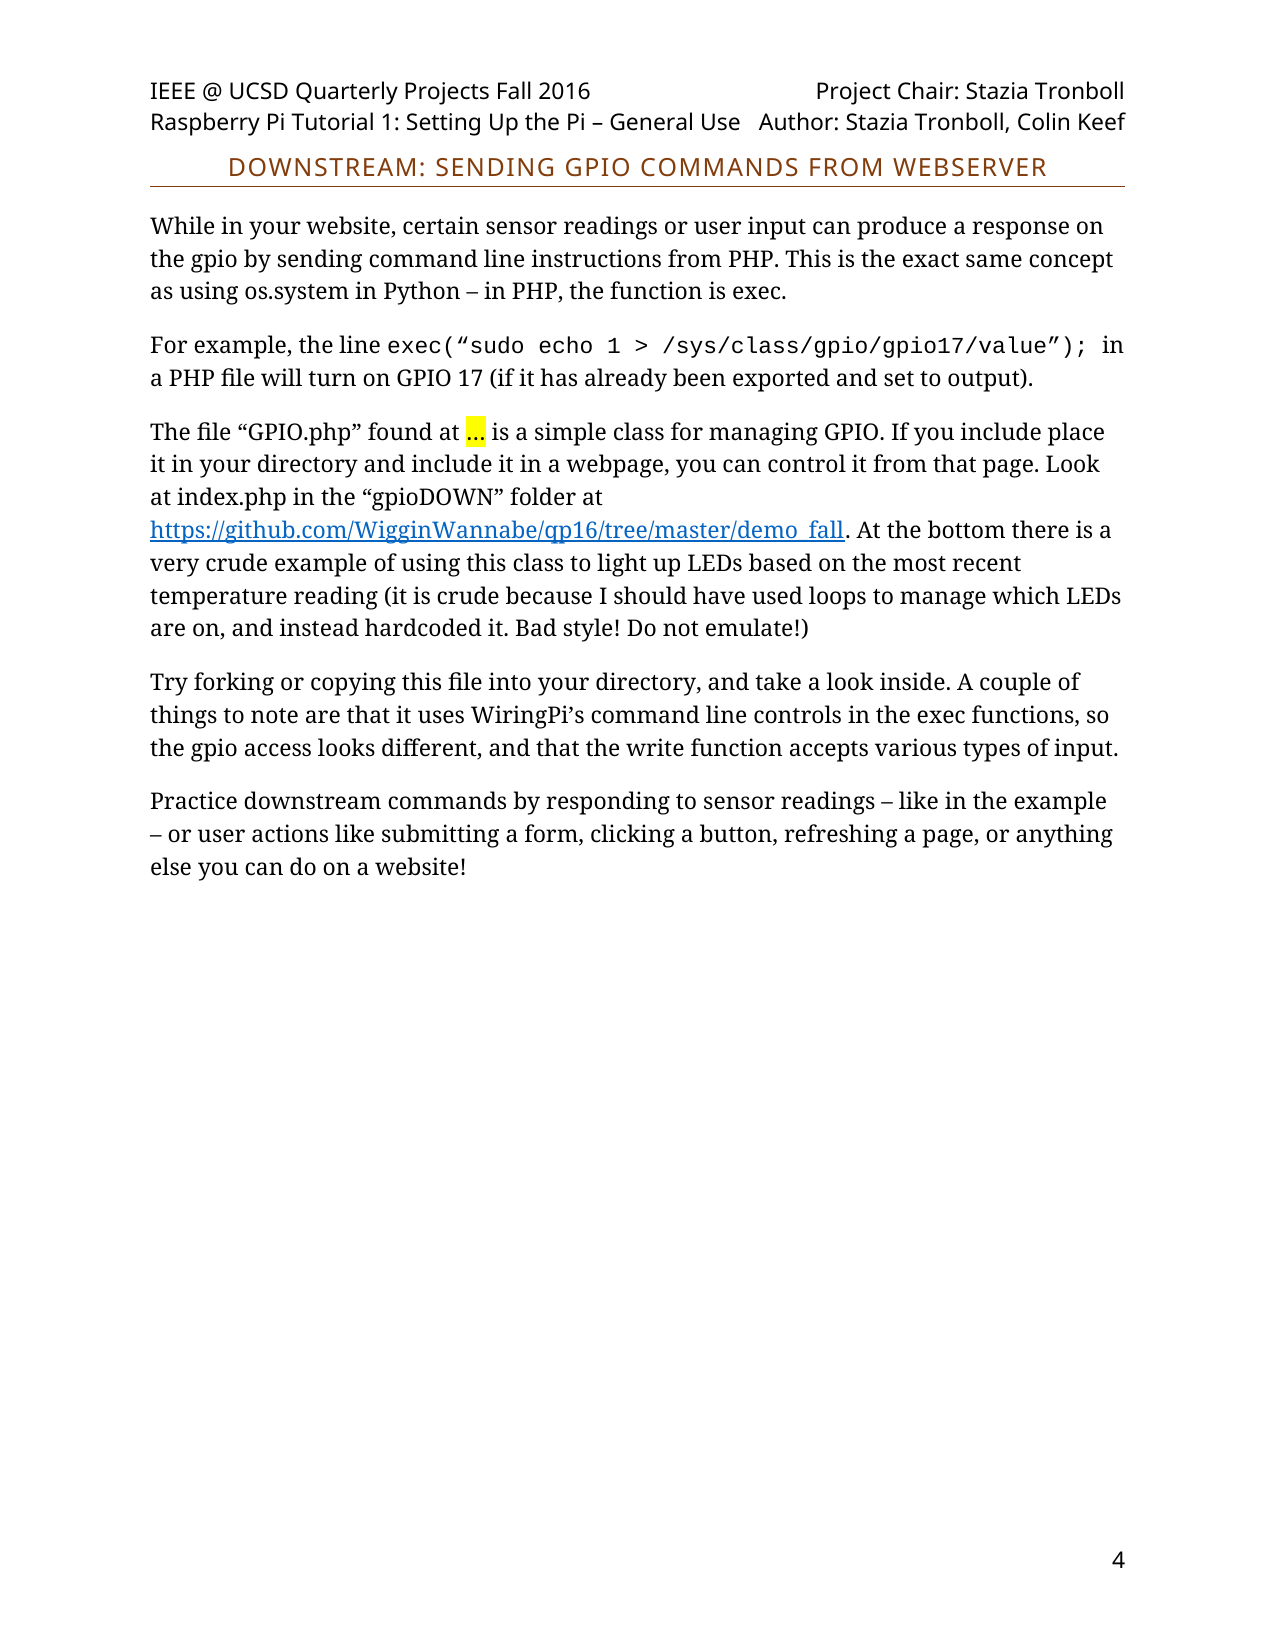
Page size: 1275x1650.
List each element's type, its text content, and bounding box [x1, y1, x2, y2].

text Practice downstream commands by responding to sensor readings – like in the example – or user actions like submitting a form, clicking a button, refreshing a page, or anything else you can do on a website! [150, 785, 1125, 882]
subtitle Downstream: Sending GPIO Commands from Webserver [150, 150, 1125, 186]
text While in your website, certain sensor readings or user input can produce a response on the gpio by sending command line instructions from PHP. This is the exact same concept as using os.system in Python – in PHP, the function is exec. [150, 210, 1125, 307]
text Try forking or copying this file into your directory, and take a look inside. A couple of things to note are that it uses WiringPi’s command line controls in the exec functions, so the gpio access looks different, and that the write function accepts various types of input. [150, 666, 1125, 763]
text The file “GPIO.php” found at … is a simple class for managing GPIO. If you include place it in your directory and include it in a webpage, you can control it from that page. Look at index.php in the “gpioDOWN” folder at https://github.com/WigginWannabe/qp16/tree/master/demo_fall. At the bottom there is a very crude example of using this class to light up LEDs based on the most recent temperature reading (it is crude because I should have used loops to manage which LEDs are on, and instead hardcoded it. Bad style! Do not emulate!) [150, 416, 1125, 644]
text For example, the line exec(“sudo echo 1 > /sys/class/gpio/gpio17/value”); in a PHP file will turn on GPIO 17 (if it has already been exported and set to output). [150, 329, 1125, 393]
